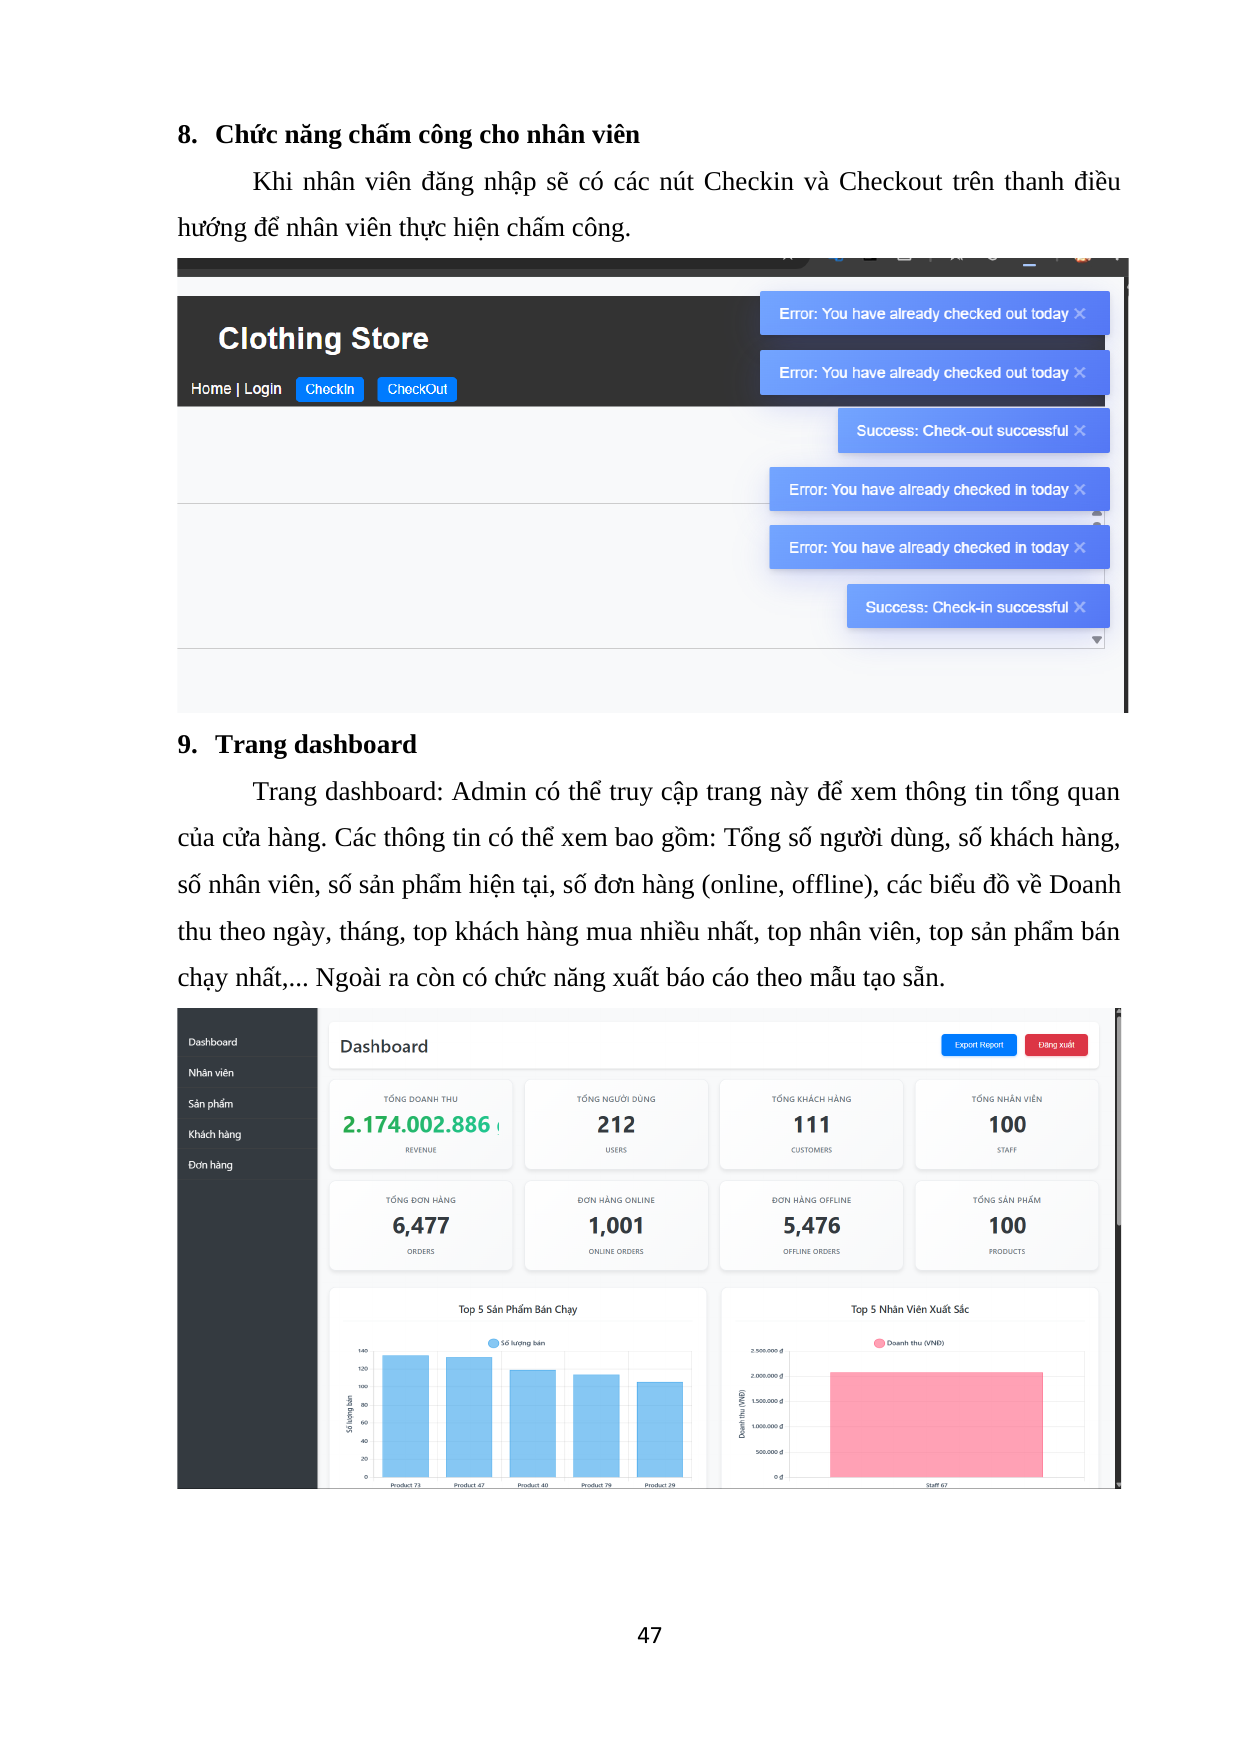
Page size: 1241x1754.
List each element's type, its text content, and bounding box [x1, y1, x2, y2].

subtitle Trang dashboard [177, 728, 1122, 759]
subtitle Chức năng chấm công cho nhân viên [177, 118, 1122, 149]
picture [177, 258, 1129, 713]
picture [177, 1008, 1122, 1489]
text Trang dashboard: Admin có thể truy cập trang này để xem thông tin tổng quan của cửa hàng. Các thông tin có thể xem bao gồm: Tổng số người dùng, số khách hàng, số nhân viên, số sản phẩm hiện tại, số đơn hàng (online, offline), các biểu đồ về Doanh thu theo ngày, tháng, top khách hàng mua nhiều nhất, top nhân viên, top sản phẩm bán chạy nhất,... Ngoài ra còn có chức năng xuất báo cáo theo mẫu tạo sẵn. [177, 775, 1122, 993]
text Khi nhân viên đăng nhập sẽ có các nút Checkin và Checkout trên thanh điều hướng để nhân viên thực hiện chấm công. [177, 165, 1122, 243]
